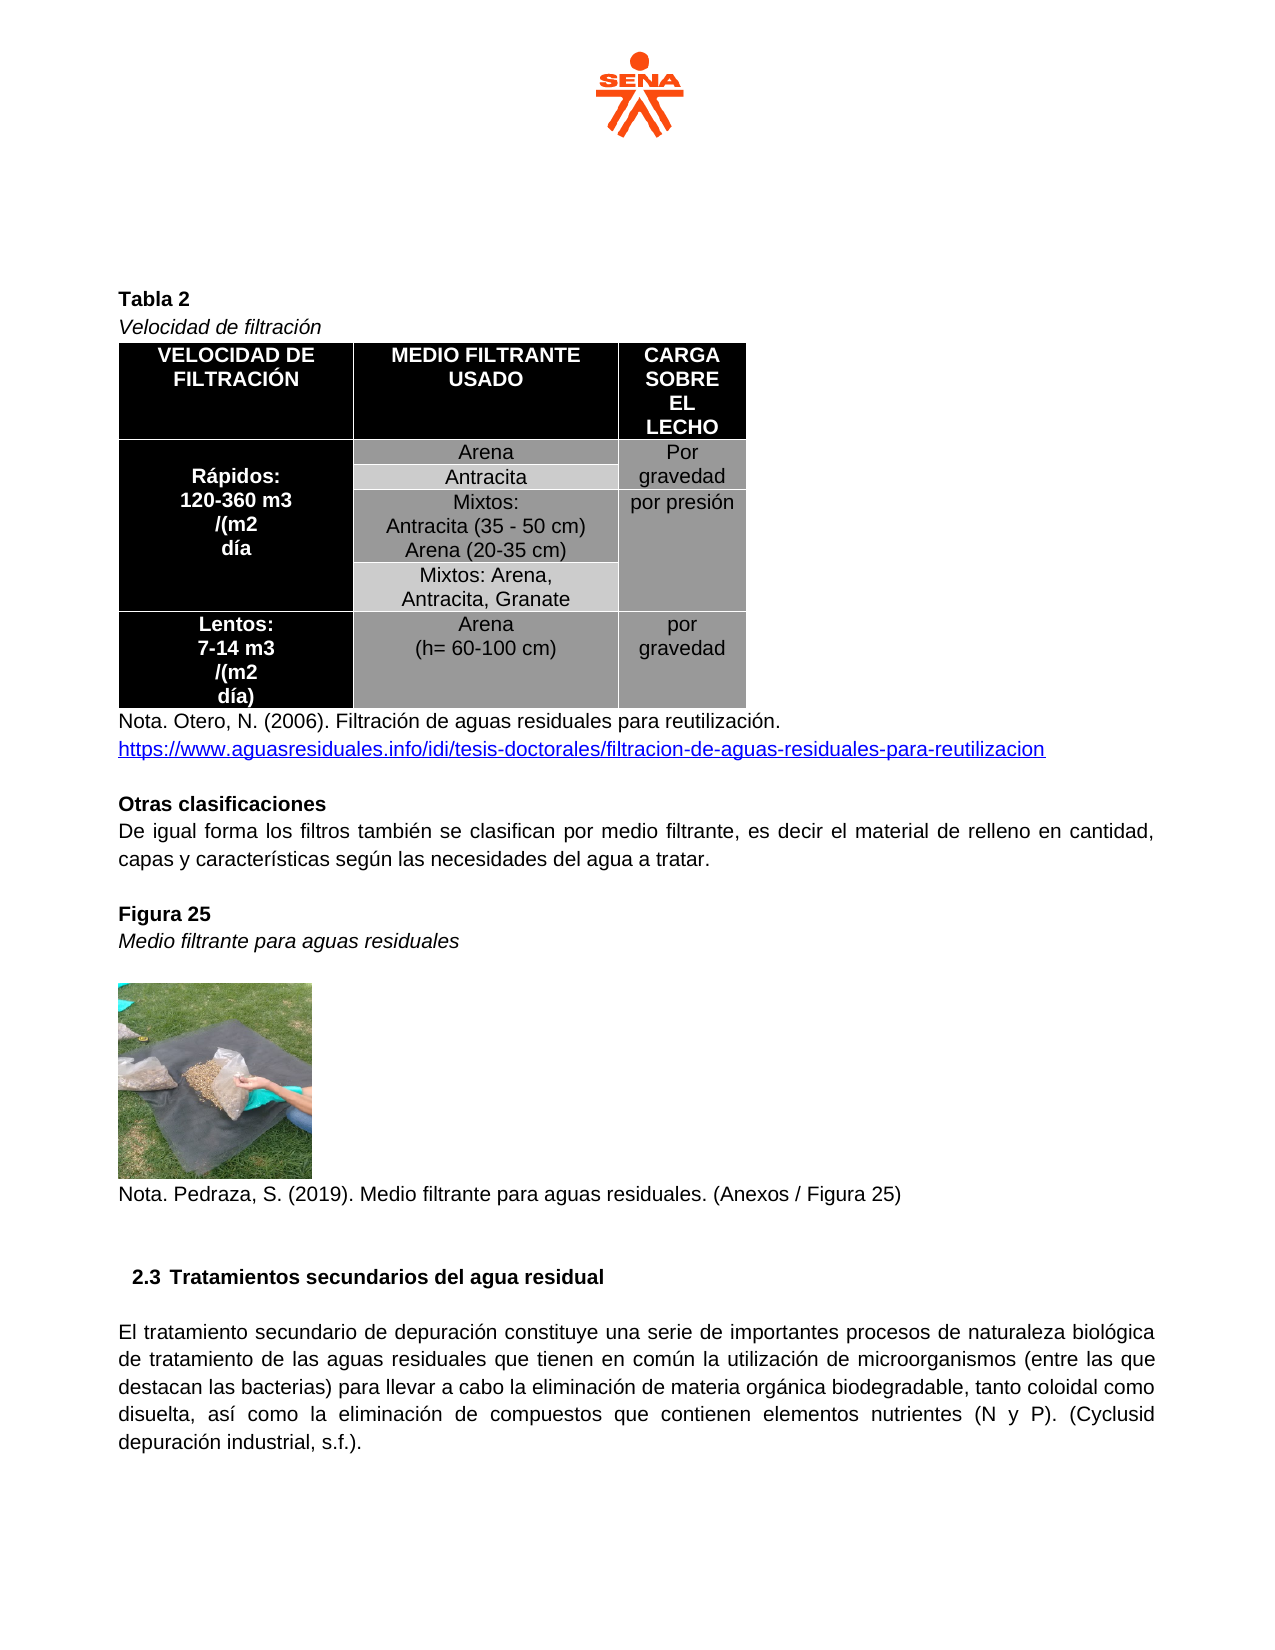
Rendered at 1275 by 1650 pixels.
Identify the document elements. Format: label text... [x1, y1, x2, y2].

table_header MEDIO FILTRANTE USADO [354, 343, 618, 439]
text Medio filtrante para aguas residuales [118, 929, 1157, 953]
table_cell Rápidos: 120-360 m3 /(m2 día [119, 440, 353, 611]
table_cell por presión [619, 490, 746, 611]
text Otras clasificaciones [118, 791, 1157, 815]
table_cell por gravedad [619, 612, 746, 708]
text Nota. Otero, N. (2006). Filtración de aguas residuales para reutilización. [118, 709, 1157, 733]
picture [585, 48, 690, 142]
text De igual forma los filtros también se clasifican por medio filtrante, es decir el material de relleno en cantidad, capas y características según las necesidades del agua a tratar. [118, 819, 1157, 870]
table_cell Lentos: 7-14 m3 /(m2 día) [119, 612, 353, 708]
list Tratamientos secundarios del agua residual [132, 1265, 1157, 1289]
table_cell Mixtos: Antracita (35 - 50 cm) Arena (20-35 cm) [354, 490, 618, 562]
text https://www.aguasresiduales.info/idi/tesis-doctorales/filtracion-de-aguas-residuales-para-reutilizacion [118, 736, 1157, 760]
table_cell Arena (h= 60-100 cm) [354, 612, 618, 708]
table_cell Por gravedad [619, 440, 746, 489]
text Tabla 2 [118, 287, 1157, 311]
table_cell Arena [354, 440, 618, 464]
picture [118, 983, 312, 1179]
table_cell Mixtos: Arena, Antracita, Granate [354, 563, 618, 611]
table_header CARGA SOBRE EL LECHO [619, 343, 746, 439]
table_header VELOCIDAD DE FILTRACIÓN [119, 343, 353, 439]
text Nota. Pedraza, S. (2019). Medio filtrante para aguas residuales. (Anexos / Figura 25) [118, 1182, 1157, 1206]
text El tratamiento secundario de depuración constituye una serie de importantes procesos de naturaleza biológica de tratamiento de las aguas residuales que tienen en común la utilización de microorganismos (entre las que destacan las bacterias) para llevar a cabo la eliminación de materia orgánica biodegradable, tanto coloidal como disuelta, así como la eliminación de compuestos que contienen elementos nutrientes (N y P). (Cyclusid depuración industrial, s.f.). [118, 1320, 1157, 1454]
text Figura 25 [118, 901, 1157, 925]
table_cell Antracita [354, 465, 618, 489]
text Velocidad de filtración [118, 315, 1157, 339]
